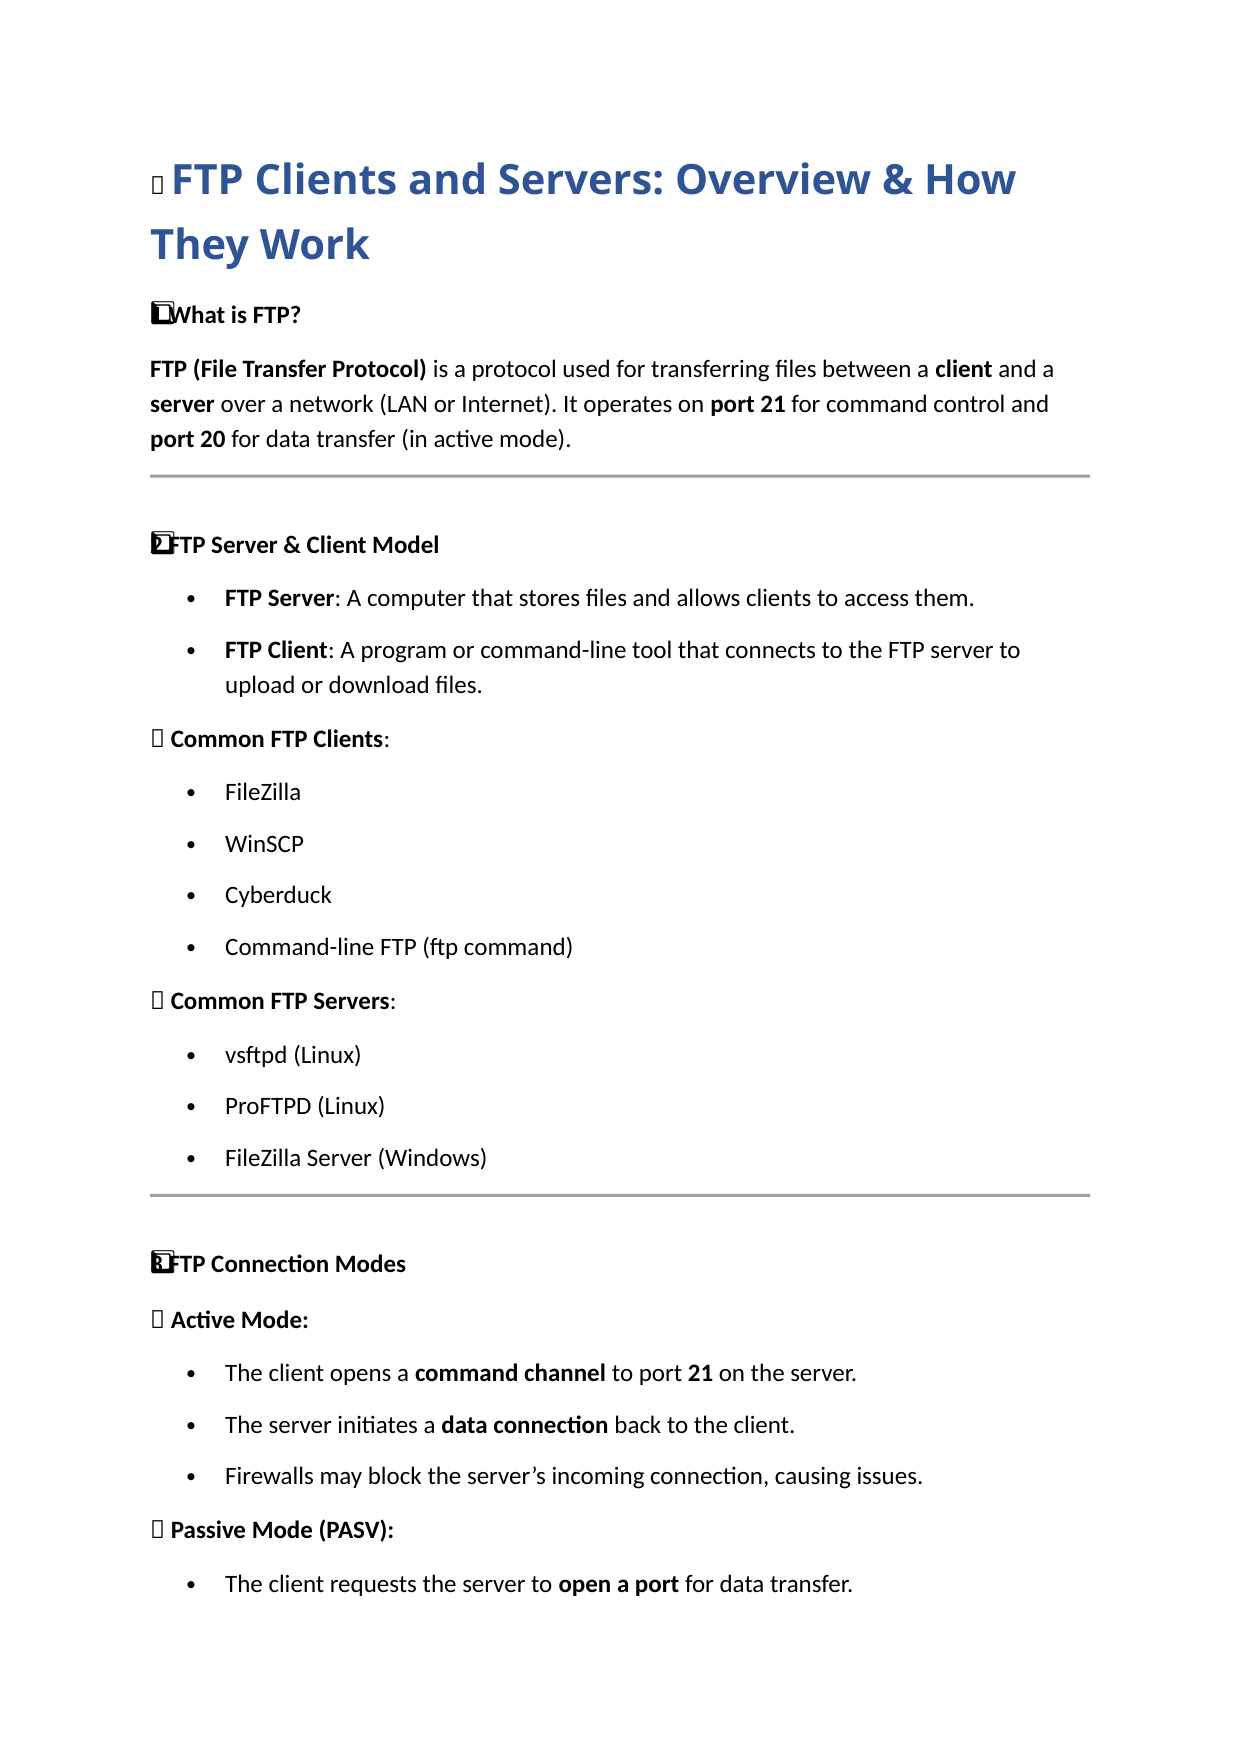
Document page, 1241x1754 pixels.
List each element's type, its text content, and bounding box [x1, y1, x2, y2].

text 3️⃣ FTP Connection Modes [150, 1245, 1090, 1279]
list WinSCP [187, 828, 1090, 858]
text 1️⃣ What is FTP? [150, 297, 1090, 331]
list FTP Server: A computer that stores files and allows clients to access them. [187, 582, 1090, 613]
text 🔹 FTP Clients and Servers: Overview & How They Work [150, 150, 1090, 272]
text 🔹 Passive Mode (PASV): [150, 1512, 1090, 1546]
list Command-line FTP (ftp command) [187, 931, 1090, 962]
list FTP Client: A program or command-line tool that connects to the FTP server to upload or download files. [187, 634, 1090, 699]
text 🔹 Active Mode: [150, 1301, 1090, 1335]
text FTP (File Transfer Protocol) is a protocol used for transferring files between a client and a server over a network (LAN or Internet). It operates on port 21 for command control and port 20 for data transfer (in active mode). [150, 353, 1090, 453]
list The client requests the server to open a port for data transfer. [187, 1568, 1090, 1598]
list Firewalls may block the server’s incoming connection, causing issues. [187, 1460, 1090, 1491]
text 2️⃣ FTP Server & Client Model [150, 526, 1090, 560]
list The client opens a command channel to port 21 on the server. [187, 1357, 1090, 1388]
list Cyberduck [187, 879, 1090, 910]
text 📌 Common FTP Servers: [150, 983, 1090, 1017]
list ProFTPD (Linux) [187, 1090, 1090, 1121]
list The server initiates a data connection back to the client. [187, 1409, 1090, 1439]
list FileZilla [187, 776, 1090, 807]
text 📌 Common FTP Clients: [150, 720, 1090, 754]
list vsftpd (Linux) [187, 1039, 1090, 1069]
list FileZilla Server (Windows) [187, 1142, 1090, 1173]
